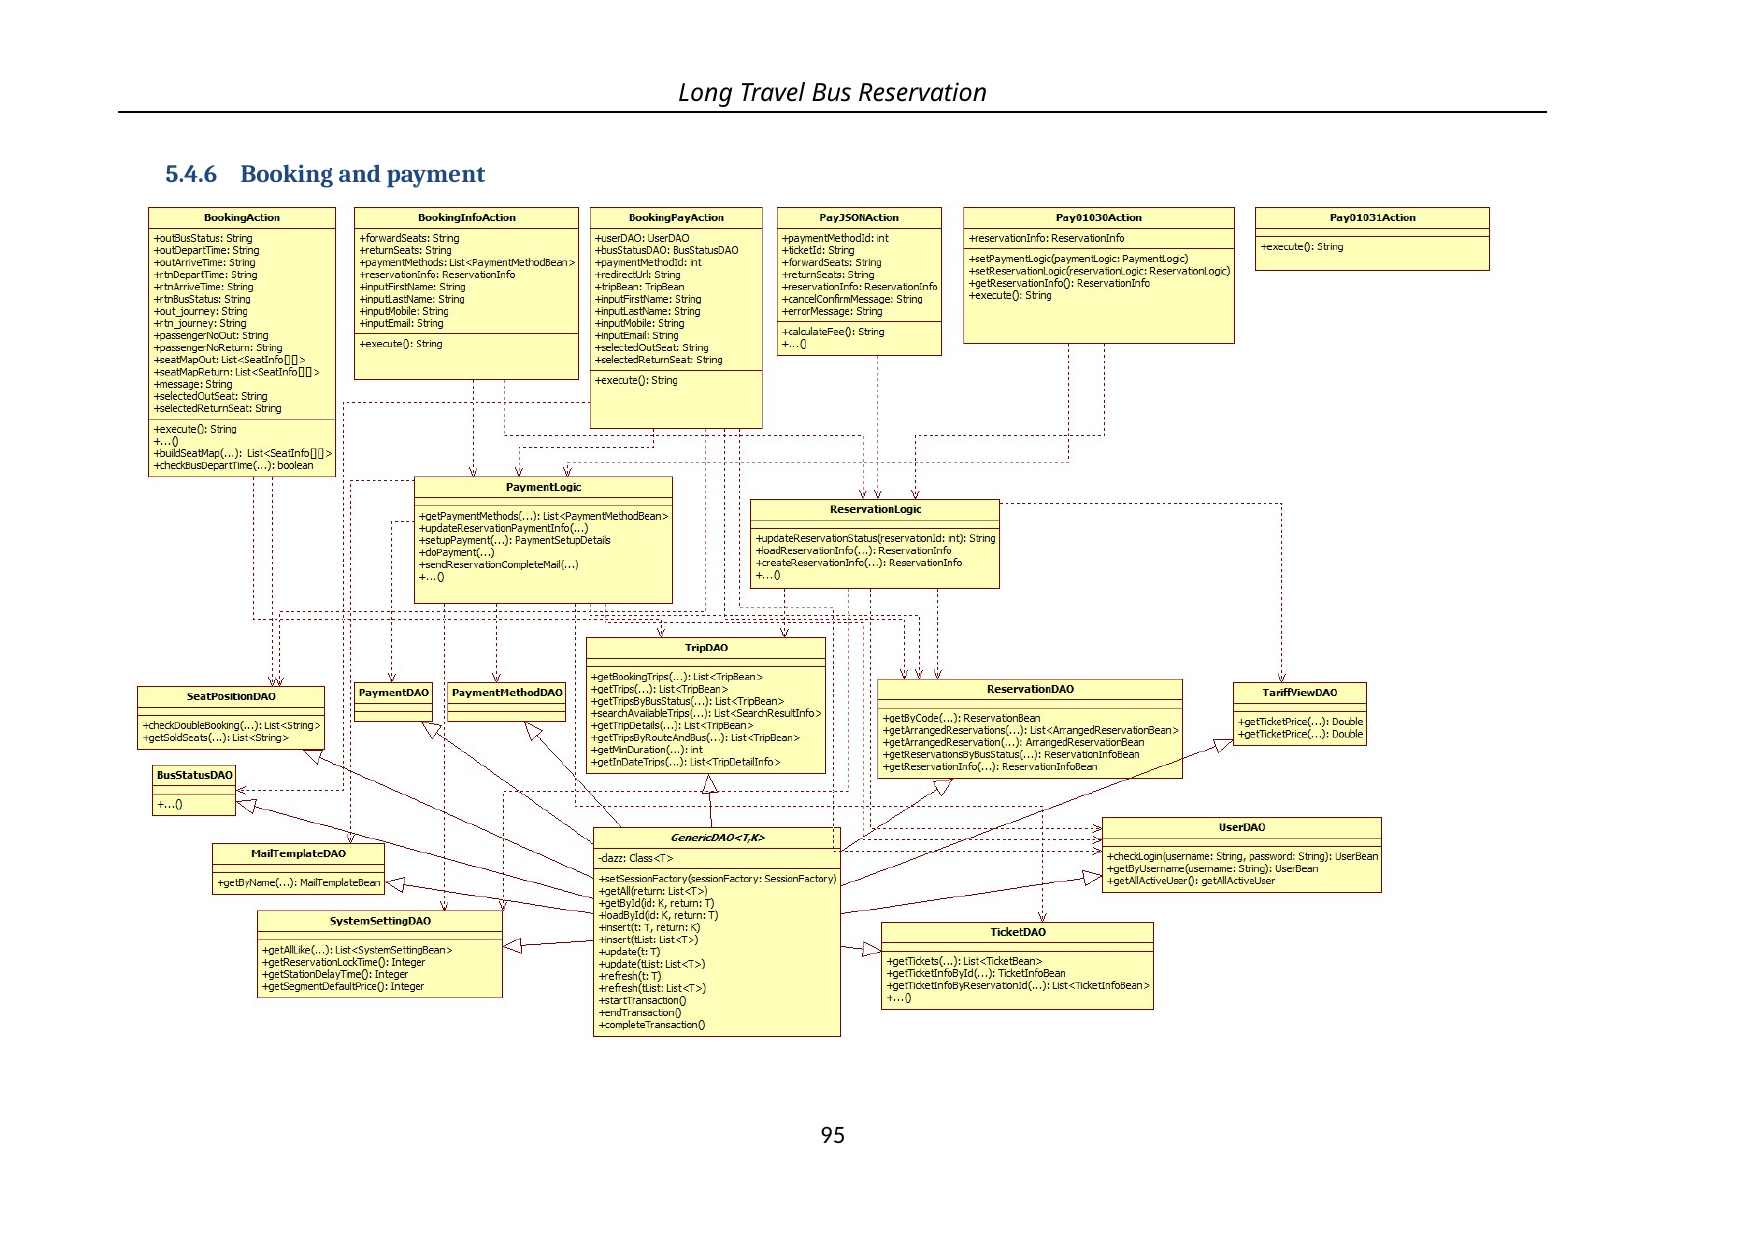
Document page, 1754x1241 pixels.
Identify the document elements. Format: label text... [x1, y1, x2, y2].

picture [118, 188, 1508, 1055]
subtitle Booking and payment [165, 160, 1547, 189]
